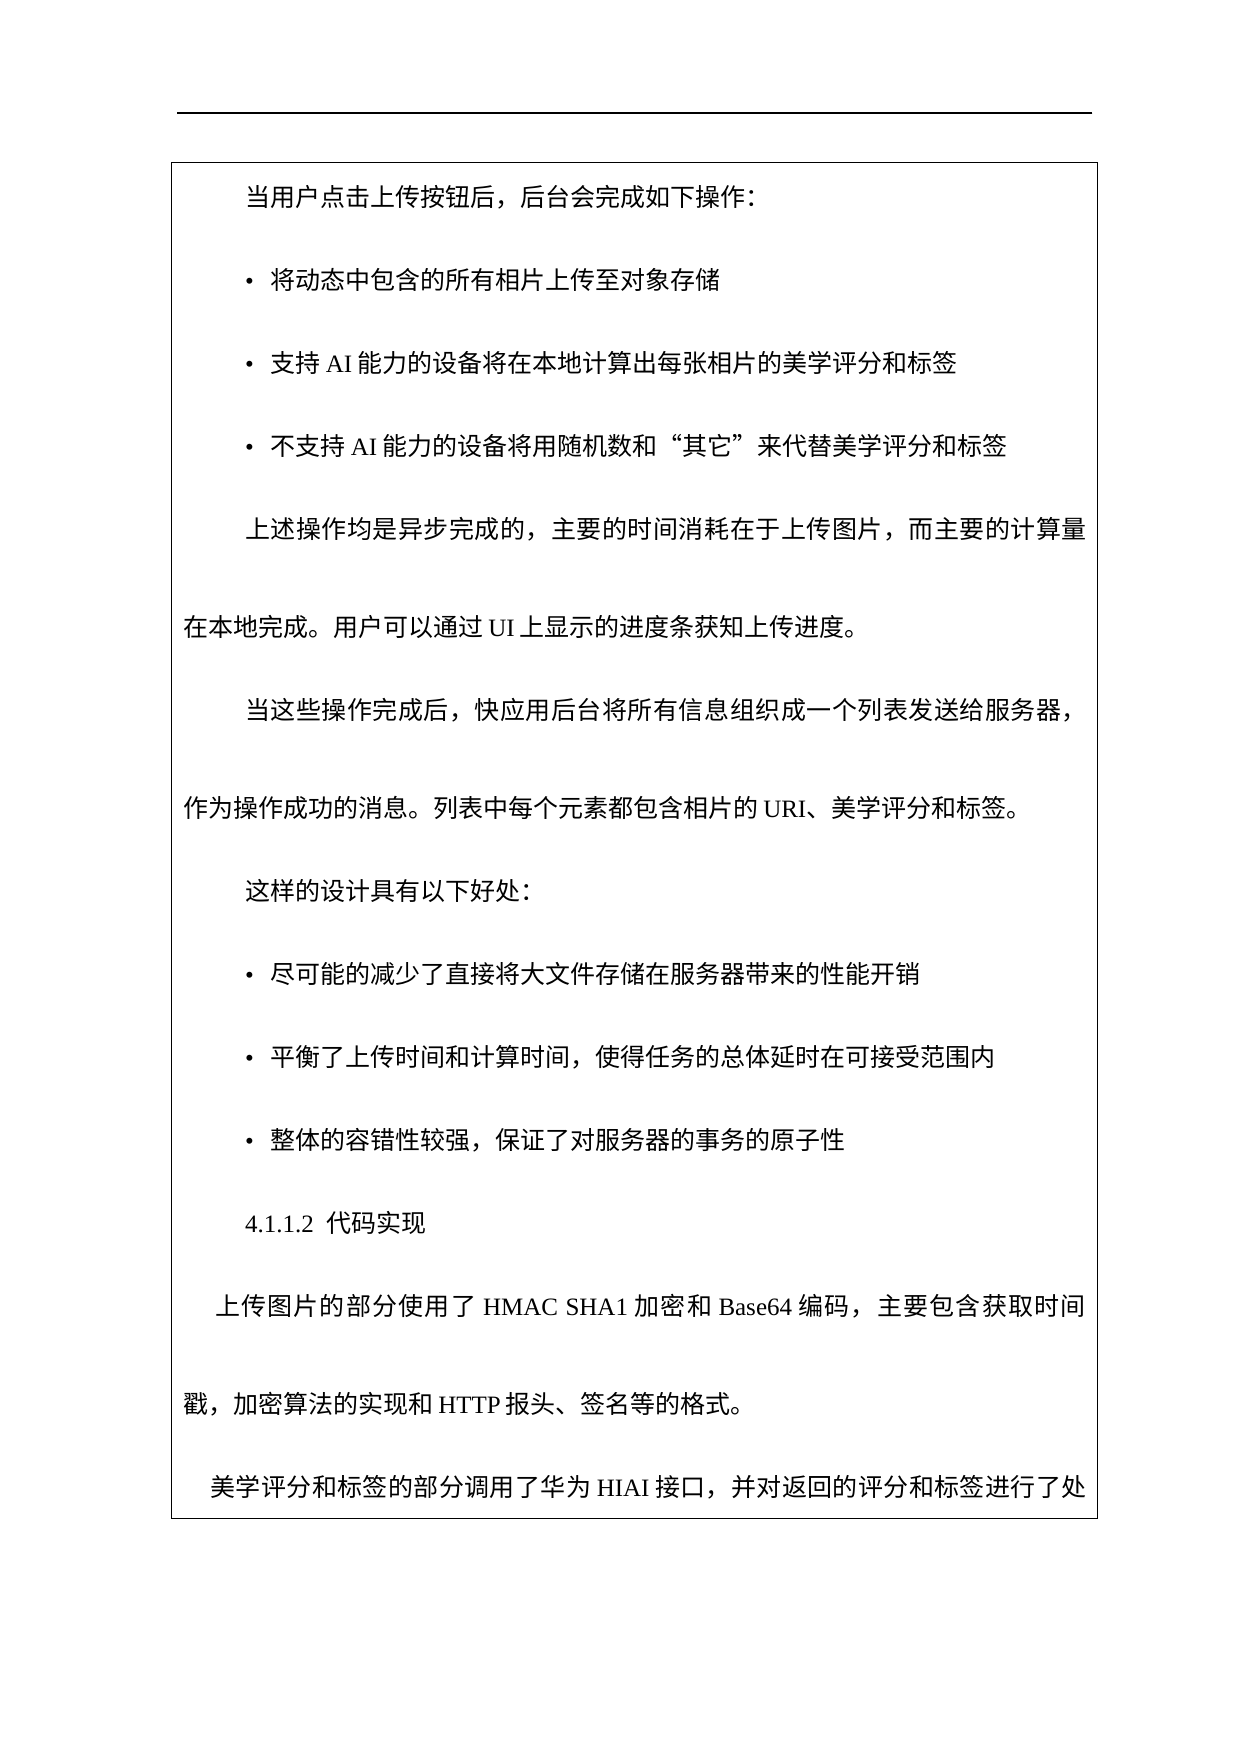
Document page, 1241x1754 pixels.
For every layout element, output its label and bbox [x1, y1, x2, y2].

table_header [172, 163, 1097, 1518]
